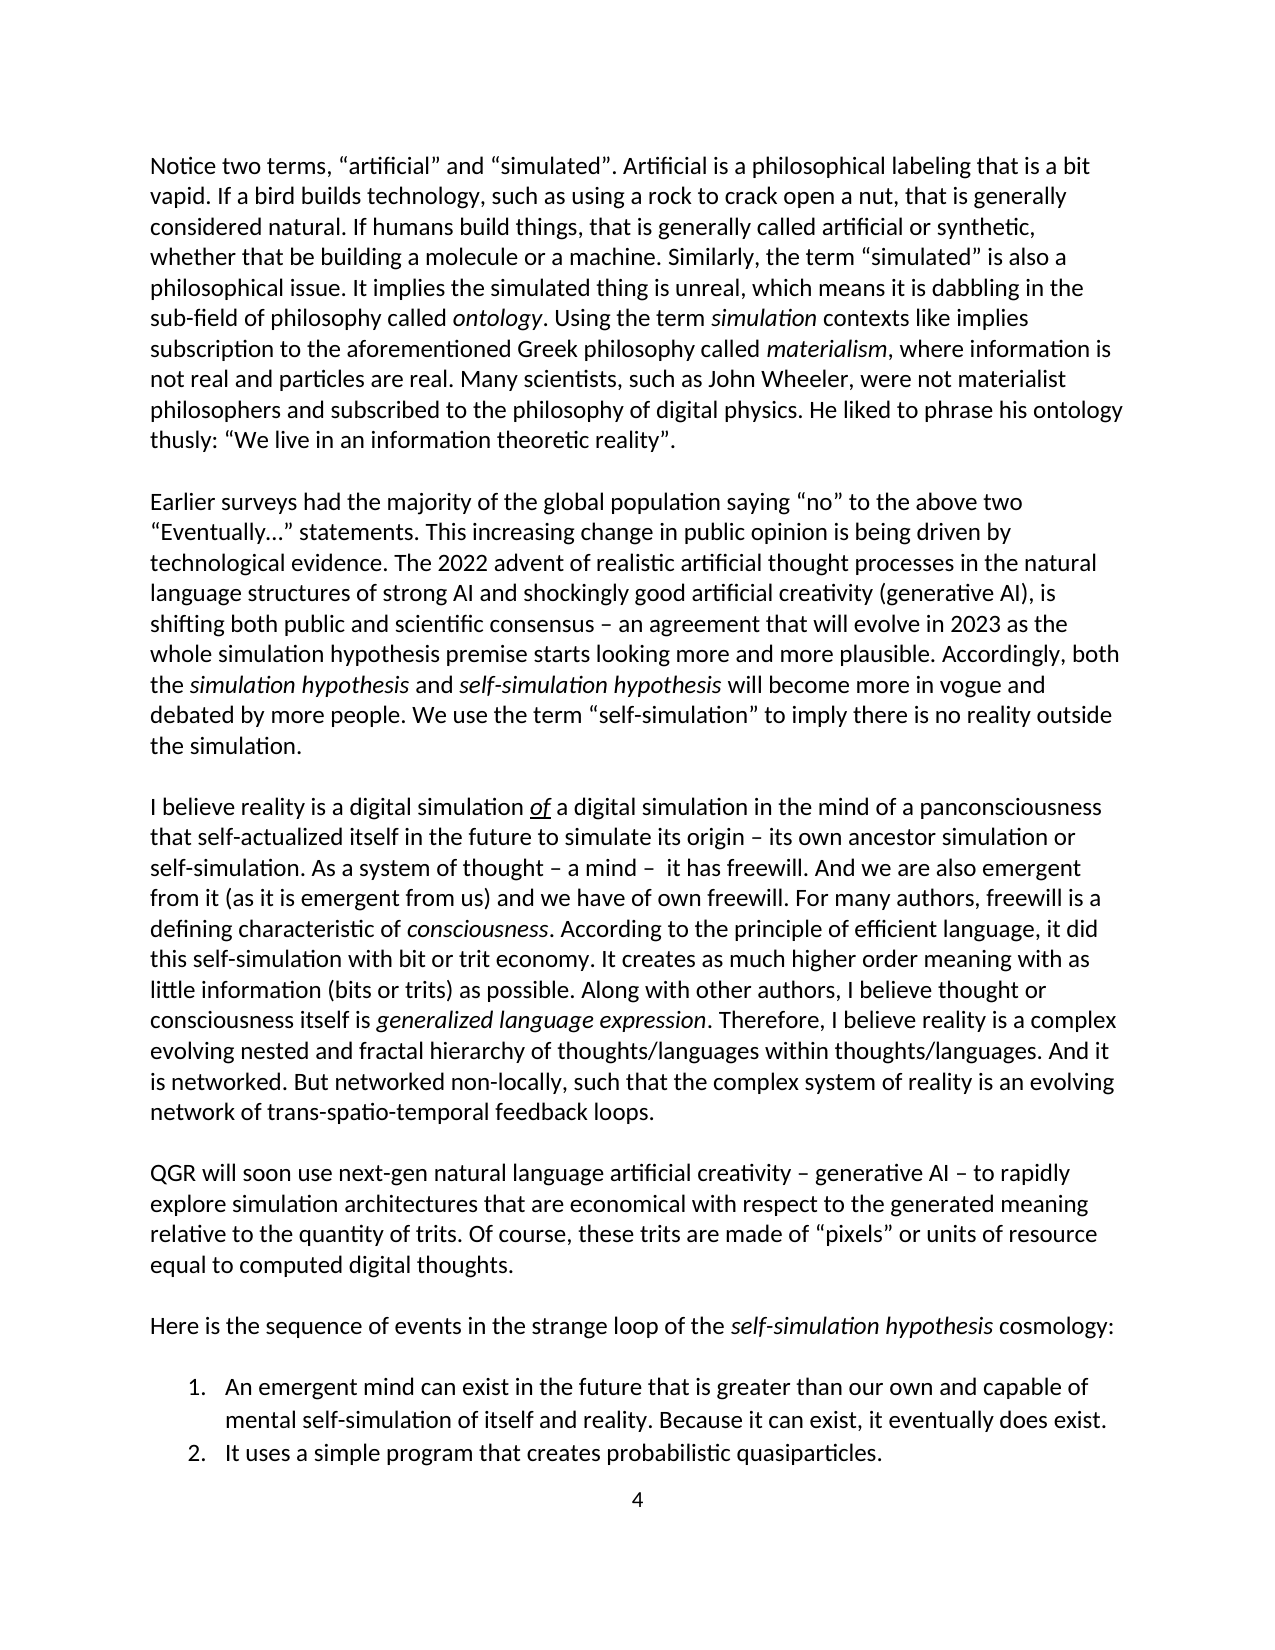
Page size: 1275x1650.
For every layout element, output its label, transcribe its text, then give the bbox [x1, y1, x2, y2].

text Notice two terms, “artificial” and “simulated”. Artificial is a philosophical labeling that is a bit vapid. If a bird builds technology, such as using a rock to crack open a nut, that is generally considered natural. If humans build things, that is generally called artificial or synthetic, whether that be building a molecule or a machine. Similarly, the term “simulated” is also a philosophical issue. It implies the simulated thing is unreal, which means it is dabbling in the sub-field of philosophy called ontology. Using the term simulation contexts like implies subscription to the aforementioned Greek philosophy called materialism, where information is not real and particles are real. Many scientists, such as John Wheeler, were not materialist philosophers and subscribed to the philosophy of digital physics. He liked to phrase his ontology thusly: “We live in an information theoretic reality”. [150, 150, 1125, 455]
list An emergent mind can exist in the future that is greater than our own and capable of mental self-simulation of itself and reality. Because it can exist, it eventually does exist. [187, 1371, 1125, 1434]
text I believe reality is a digital simulation of a digital simulation in the mind of a panconsciousness that self-actualized itself in the future to simulate its origin – its own ancestor simulation or self-simulation. As a system of thought – a mind – it has freewill. And we are also emergent from it (as it is emergent from us) and we have of own freewill. For many authors, freewill is a defining characteristic of consciousness. According to the principle of efficient language, it did this self-simulation with bit or trit economy. It creates as much higher order meaning with as little information (bits or trits) as possible. Along with other authors, I believe thought or consciousness itself is generalized language expression. Therefore, I believe reality is a complex evolving nested and fractal hierarchy of thoughts/languages within thoughts/languages. And it is networked. But networked non-locally, such that the complex system of reality is an evolving network of trans-spatio-temporal feedback loops. [150, 791, 1125, 1127]
text Here is the sequence of events in the strange loop of the self-simulation hypothesis cosmology: [150, 1310, 1125, 1340]
list It uses a simple program that creates probabilistic quasiparticles. [187, 1437, 1125, 1467]
text Earlier surveys had the majority of the global population saying “no” to the above two “Eventually…” statements. This increasing change in public opinion is being driven by technological evidence. The 2022 advent of realistic artificial thought processes in the natural language structures of strong AI and shockingly good artificial creativity (generative AI), is shifting both public and scientific consensus – an agreement that will evolve in 2023 as the whole simulation hypothesis premise starts looking more and more plausible. Accordingly, both the simulation hypothesis and self-simulation hypothesis will become more in vogue and debated by more people. We use the term “self-simulation” to imply there is no reality outside the simulation. [150, 486, 1125, 760]
text QGR will soon use next-gen natural language artificial creativity – generative AI – to rapidly explore simulation architectures that are economical with respect to the generated meaning relative to the quantity of trits. Of course, these trits are made of “pixels” or units of resource equal to computed digital thoughts. [150, 1157, 1125, 1279]
